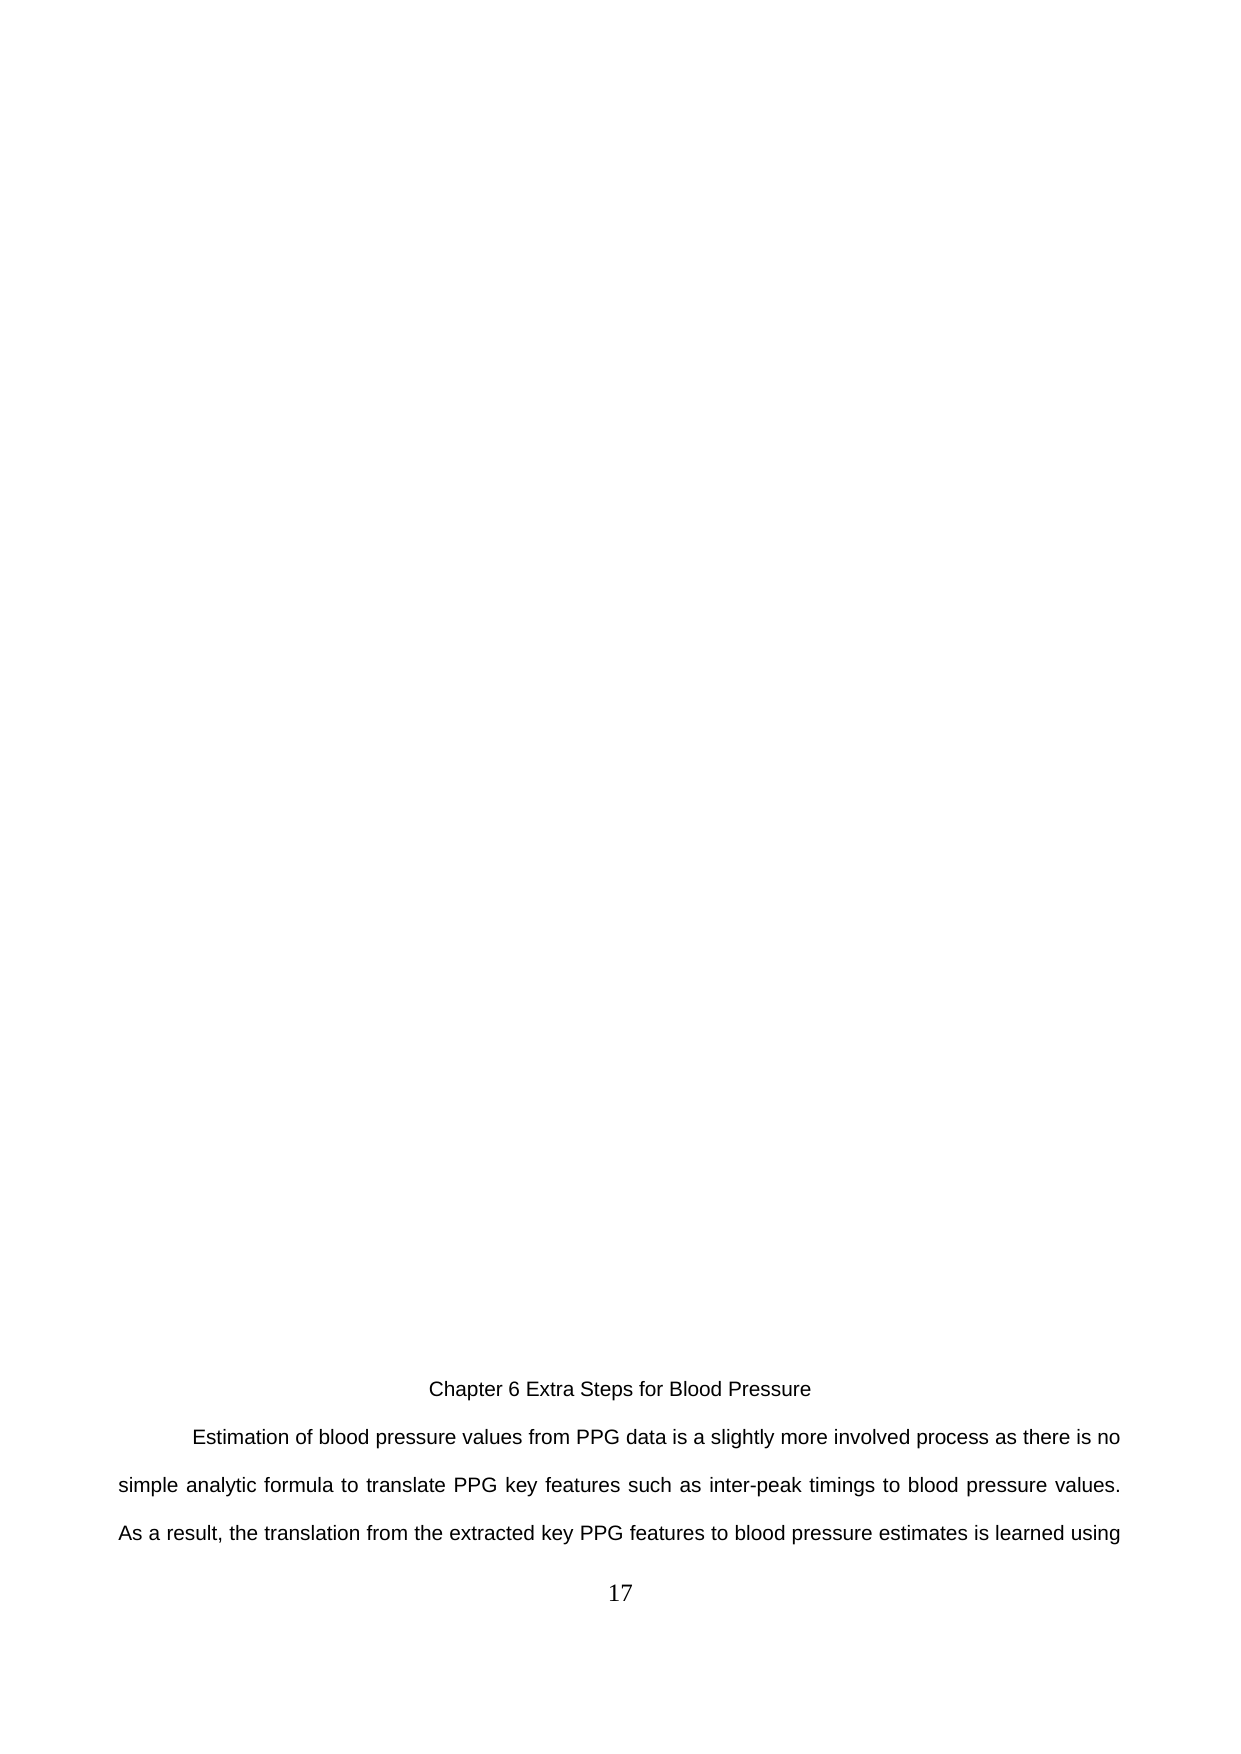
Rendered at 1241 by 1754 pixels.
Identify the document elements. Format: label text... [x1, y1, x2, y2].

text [118, 1425, 1122, 1545]
subtitle Chapter 6 Extra Steps for Blood Pressure [118, 1377, 1122, 1401]
